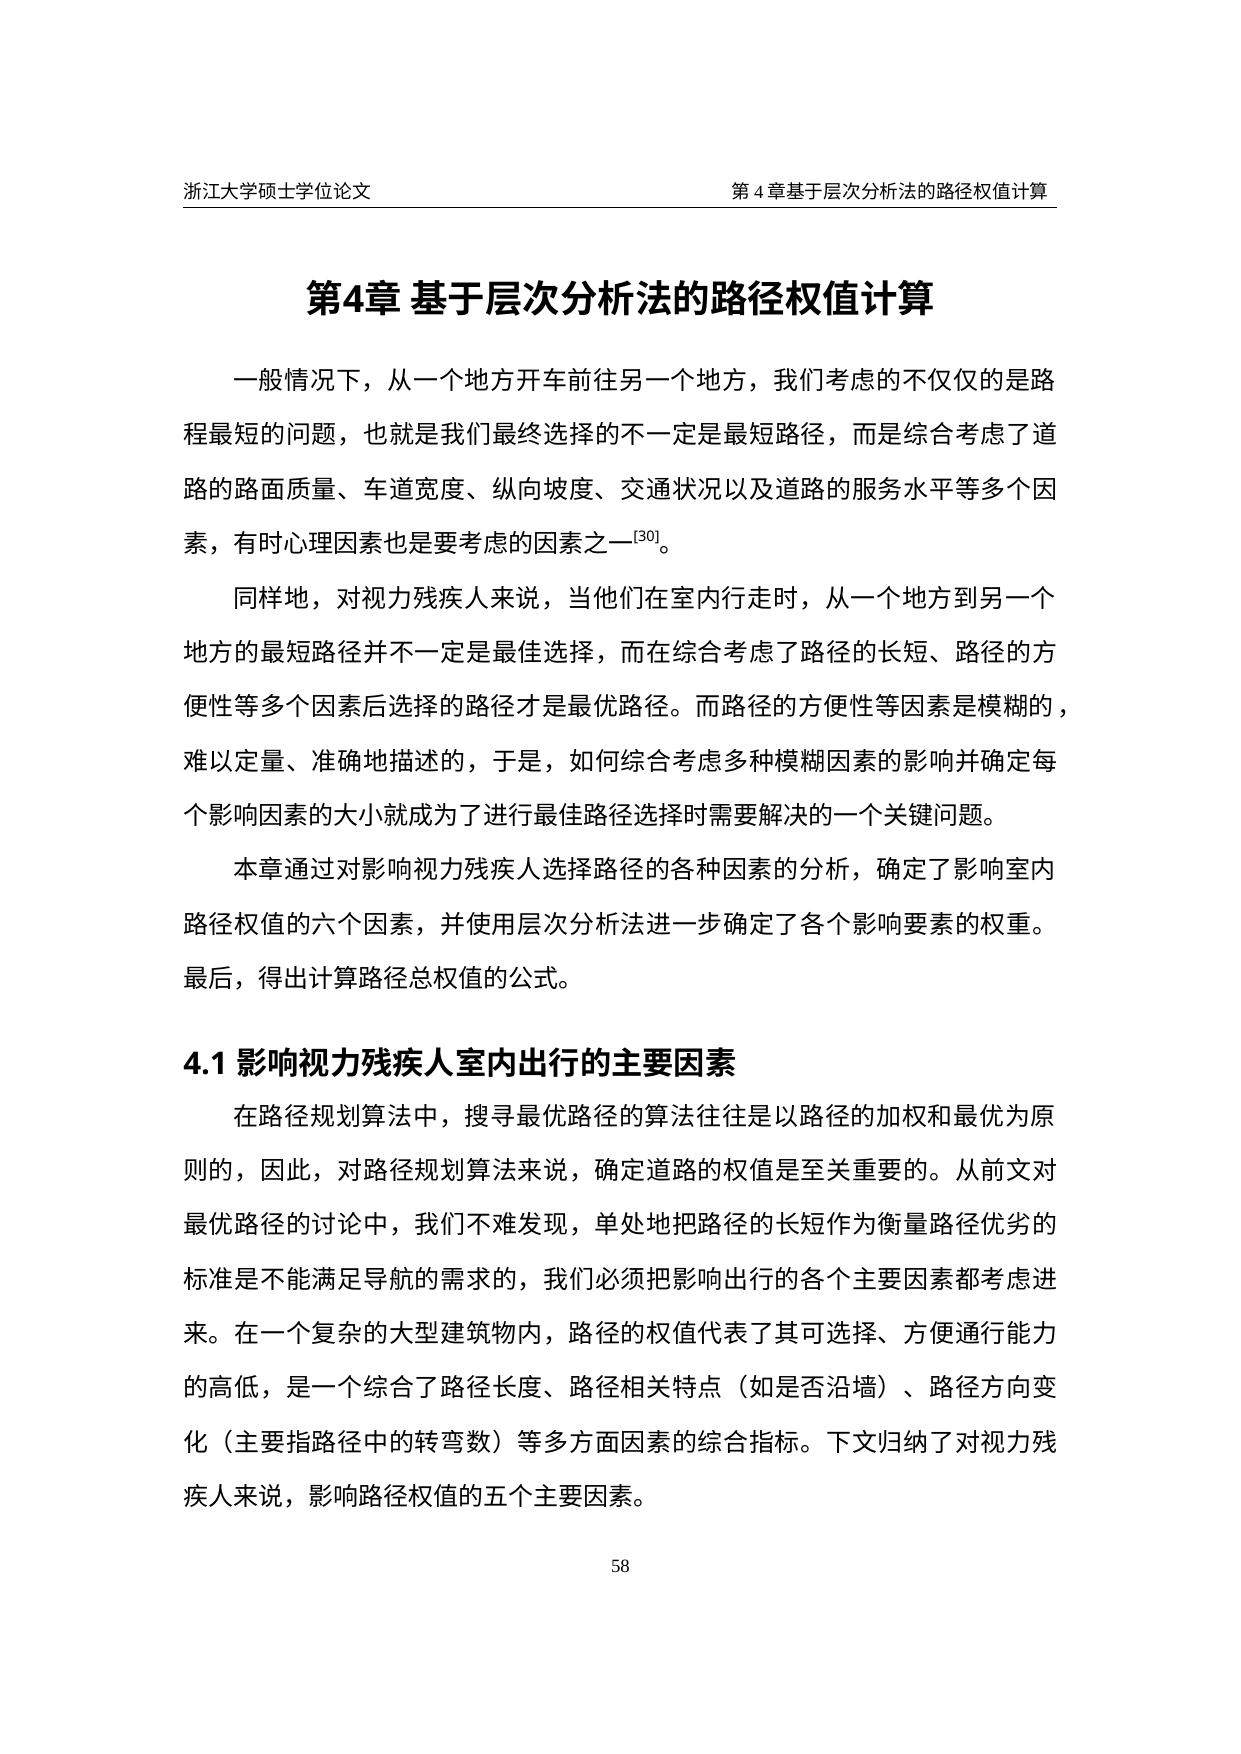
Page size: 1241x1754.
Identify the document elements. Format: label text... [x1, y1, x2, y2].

subtitle 影响视力残疾人室内出行的主要因素 [183, 1038, 1057, 1083]
subtitle 基于层次分析法的路径权值计算 [183, 268, 1057, 323]
text 同样地，对视力残疾人来说，当他们在室内行走时，从一个地方到另一个地方的最短路径并不一定是最佳选择，而在综合考虑了路径的长短、路径的方便性等多个因素后选择的路径才是最优路径。而路径的方便性等因素是模糊的，难以定量、准确地描述的，于是，如何综合考虑多种模糊因素的影响并确定每个影响因素的大小就成为了进行最佳路径选择时需要解决的一个关键问题。 [183, 578, 1057, 832]
text 一般情况下，从一个地方开车前往另一个地方，我们考虑的不仅仅的是路程最短的问题，也就是我们最终选择的不一定是最短路径，而是综合考虑了道路的路面质量、车道宽度、纵向坡度、交通状况以及道路的服务水平等多个因素，有时心理因素也是要考虑的因素之一[30]。 [183, 361, 1057, 560]
text 在路径规划算法中，搜寻最优路径的算法往往是以路径的加权和最优为原则的，因此，对路径规划算法来说，确定道路的权值是至关重要的。从前文对最优路径的讨论中，我们不难发现，单处地把路径的长短作为衡量路径优劣的标准是不能满足导航的需求的，我们必须把影响出行的各个主要因素都考虑进来。在一个复杂的大型建筑物内，路径的权值代表了其可选择、方便通行能力的高低，是一个综合了路径长度、路径相关特点（如是否沿墙）、路径方向变化（主要指路径中的转弯数）等多方面因素的综合指标。下文归纳了对视力残疾人来说，影响路径权值的五个主要因素。 [183, 1096, 1057, 1513]
text 本章通过对影响视力残疾人选择路径的各种因素的分析，确定了影响室内路径权值的六个因素，并使用层次分析法进一步确定了各个影响要素的权重。最后，得出计算路径总权值的公式。 [183, 850, 1057, 995]
